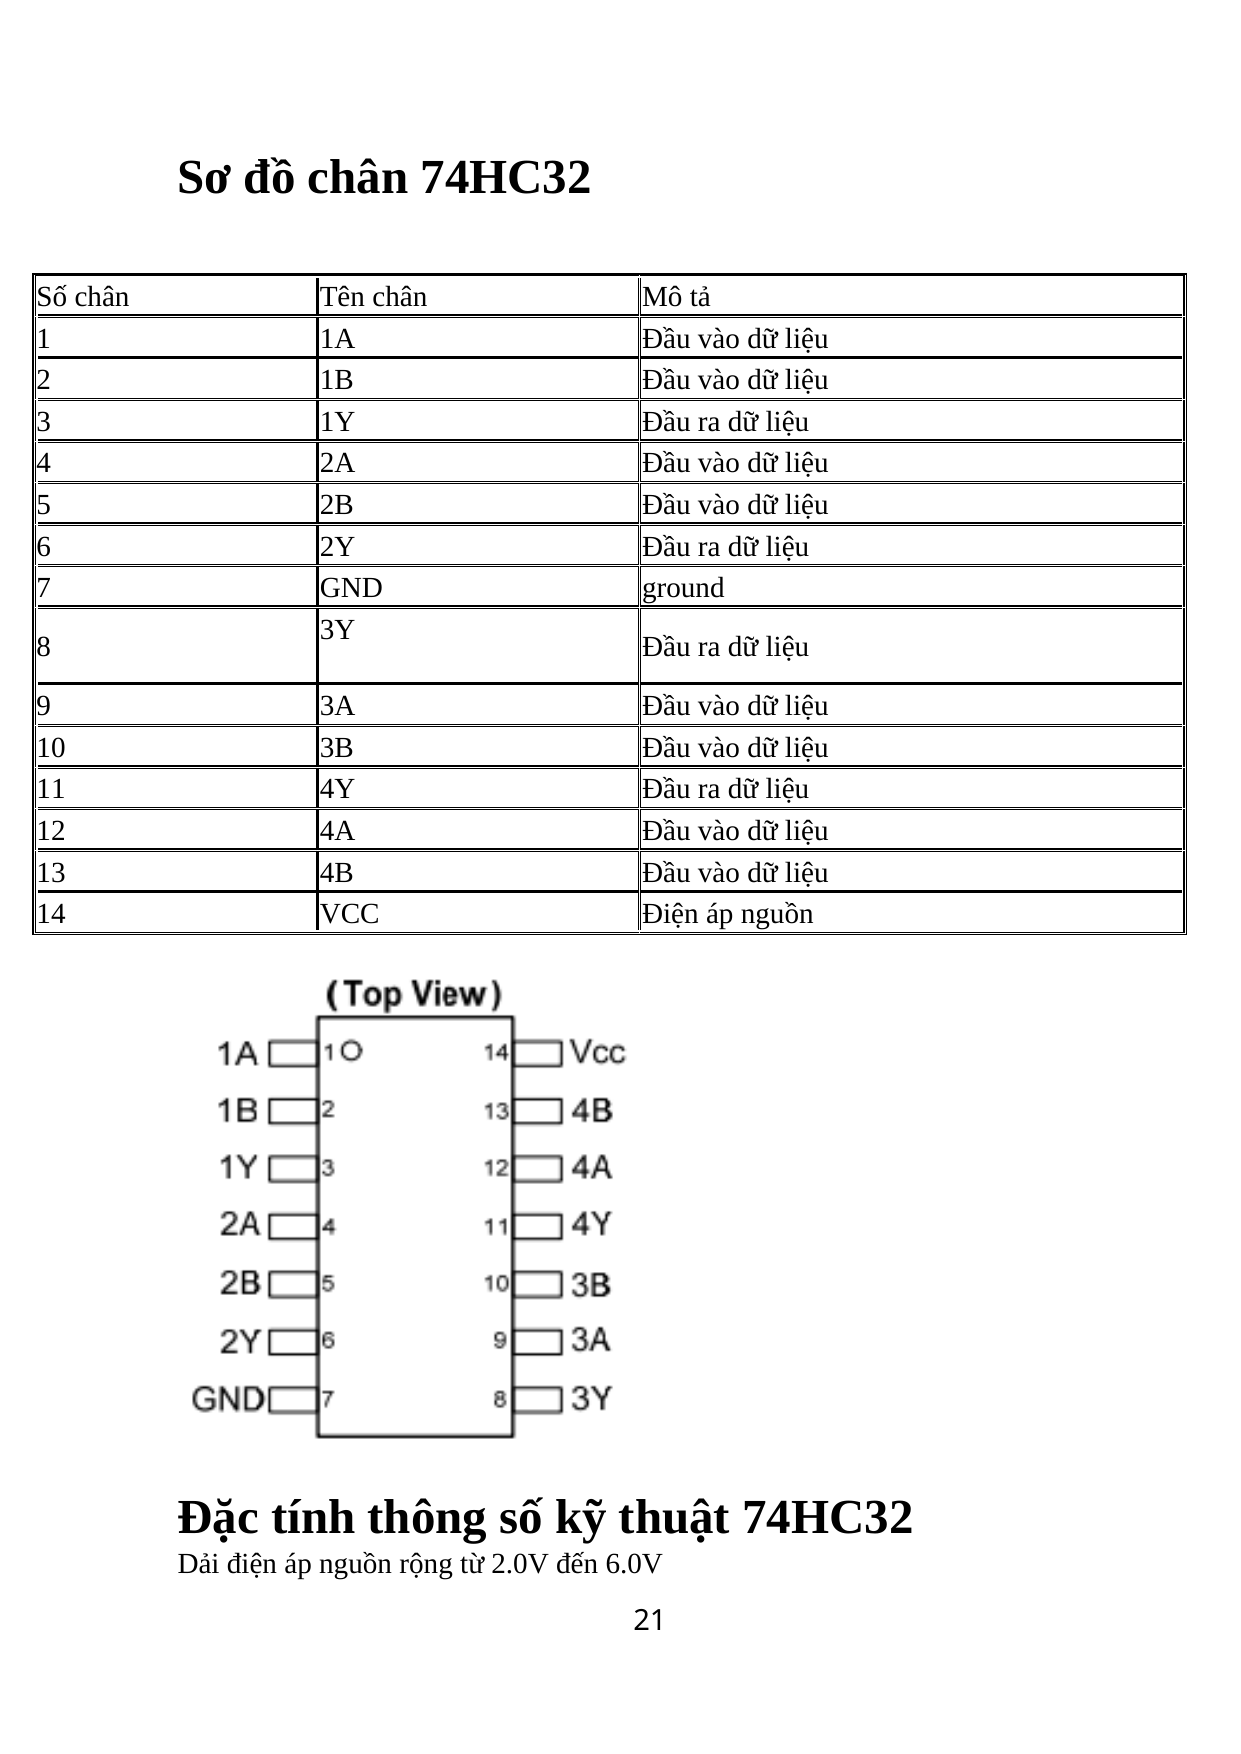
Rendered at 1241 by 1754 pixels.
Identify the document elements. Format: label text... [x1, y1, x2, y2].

picture [177, 970, 646, 1453]
table_cell 14 [36, 890, 317, 931]
table_cell VCC [317, 893, 639, 931]
table_cell 2A [319, 443, 638, 481]
table_cell 4 [36, 439, 316, 481]
subtitle Sơ đồ chân 74HC32 [177, 148, 1122, 204]
table_cell GND [319, 567, 638, 605]
table_cell Điện áp nguồn [640, 890, 1183, 931]
table_cell 3B [319, 727, 638, 765]
table_cell Đầu vào dữ liệu [640, 724, 1185, 765]
table_cell 2Y [319, 526, 638, 564]
table_cell 3Y [319, 609, 638, 682]
text Dải điện áp nguồn rộng từ 2.0V đến 6.0V [177, 1544, 1122, 1579]
table_cell 5 [34, 481, 317, 522]
table_cell 1Y [319, 401, 638, 439]
table_cell 2 [36, 356, 316, 397]
table_cell 1A [319, 318, 638, 356]
table_header Mô tả [640, 276, 1183, 314]
table_cell 8 [36, 605, 316, 682]
table_cell Đầu vào dữ liệu [640, 481, 1185, 522]
table_cell 4A [319, 810, 638, 848]
table_cell 3A [319, 685, 638, 724]
table_cell 2B [319, 484, 638, 522]
table_cell Đầu vào dữ liệu [641, 439, 1184, 481]
table_cell Đầu ra dữ liệu [641, 398, 1184, 439]
table_cell Đầu vào dữ liệu [640, 807, 1185, 848]
table_cell Đầu ra dữ liệu [641, 522, 1184, 564]
table_cell Đầu vào dữ liệu [641, 682, 1183, 724]
table_cell 1B [319, 359, 638, 397]
table_cell Đầu vào dữ liệu [641, 356, 1183, 397]
subtitle Đặc tính thông số kỹ thuật 74HC32 [177, 1488, 1122, 1544]
table_cell Đầu ra dữ liệu [641, 605, 1184, 682]
table_cell 3 [36, 398, 316, 439]
table_cell 6 [36, 522, 316, 564]
table_header Số chân [36, 276, 317, 314]
table_cell Đầu ra dữ liệu [641, 765, 1184, 807]
table_cell 1 [36, 314, 316, 356]
table_cell Đầu vào dữ liệu [641, 314, 1184, 356]
table_cell 4B [319, 852, 638, 890]
table_cell 10 [34, 724, 317, 765]
table_cell Đầu vào dữ liệu [641, 848, 1184, 890]
table_cell 12 [34, 807, 317, 848]
table_cell 13 [36, 848, 316, 890]
table_header Tên chân [317, 276, 639, 314]
table_cell ground [640, 564, 1185, 605]
table_cell 11 [36, 765, 316, 807]
table_cell 9 [36, 682, 316, 724]
table_cell 7 [34, 564, 317, 605]
table_cell 4Y [319, 769, 638, 807]
